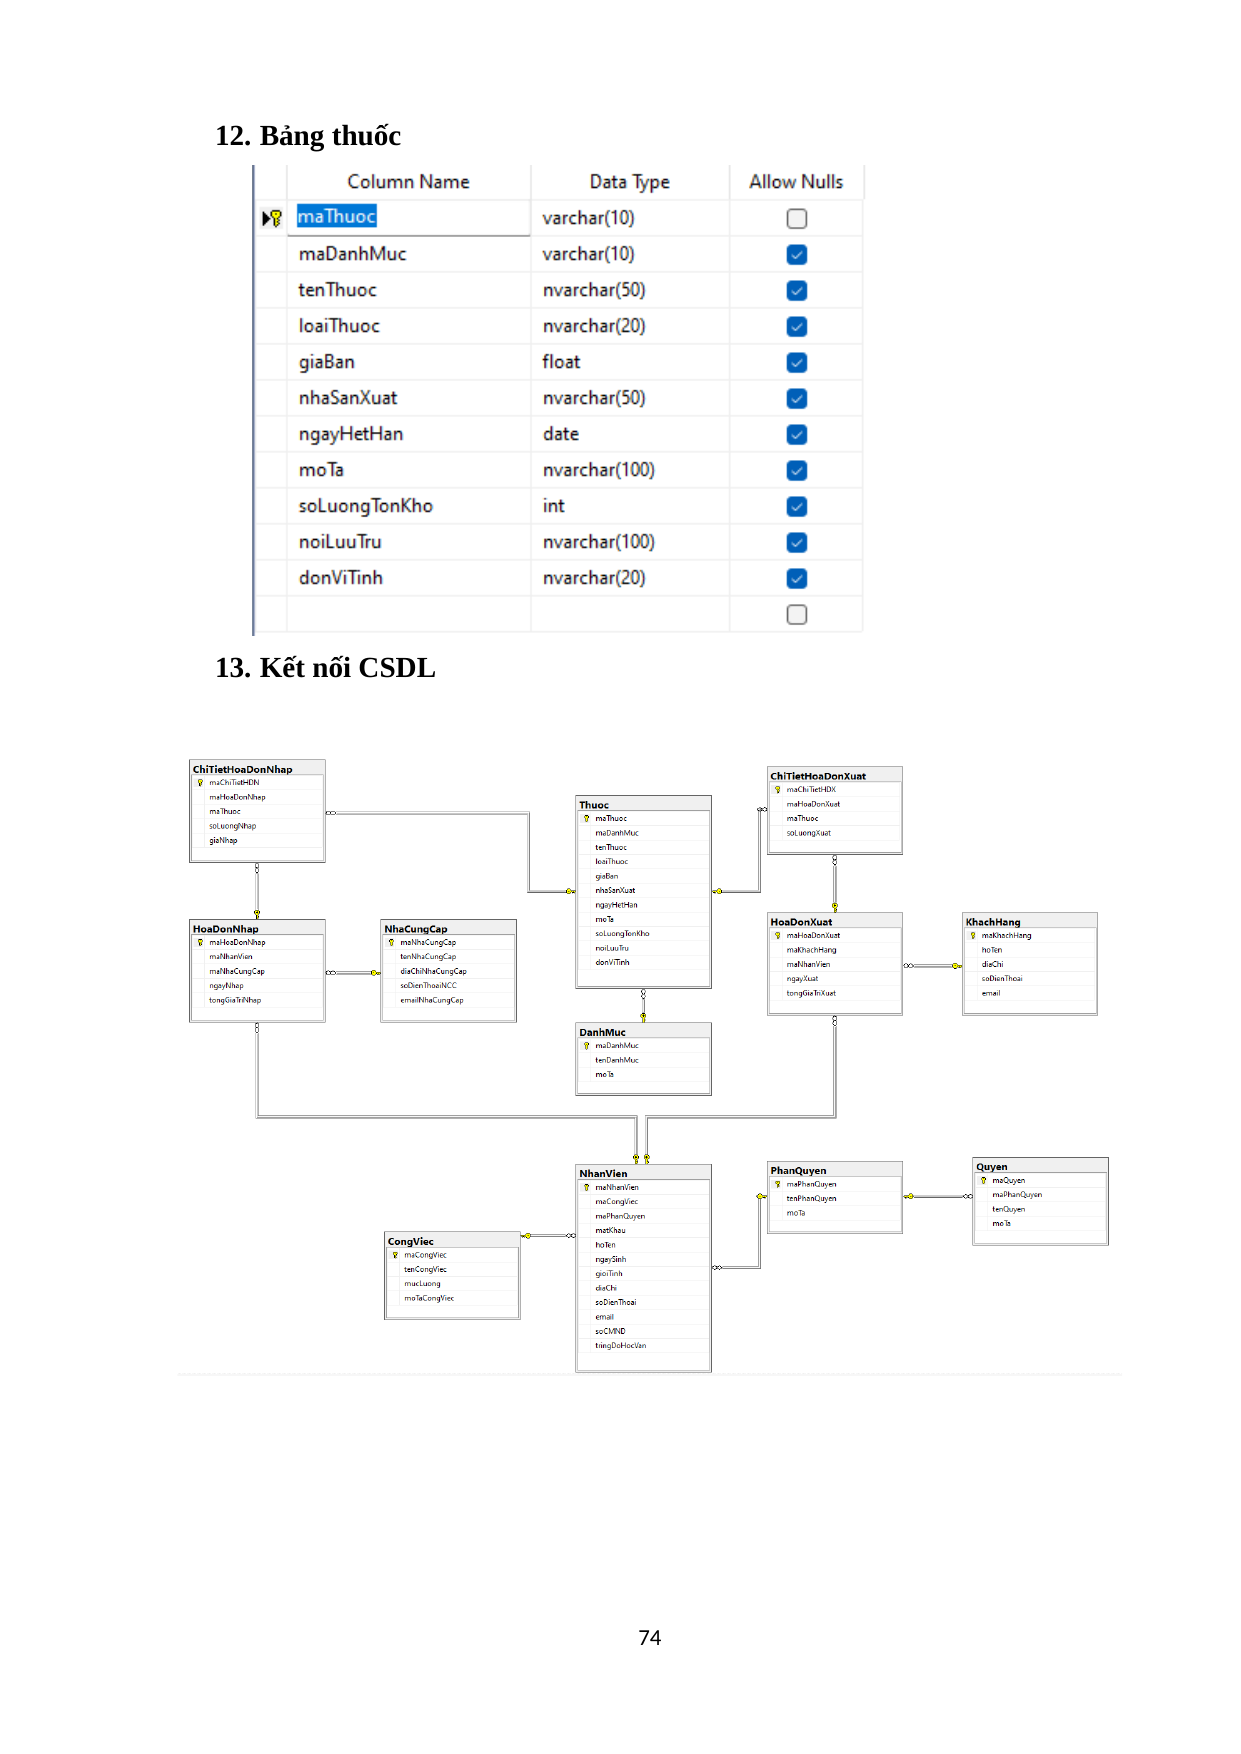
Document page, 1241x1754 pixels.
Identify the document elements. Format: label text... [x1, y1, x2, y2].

picture [252, 165, 870, 636]
picture [177, 758, 1123, 1376]
list Kết nối CSDL [215, 650, 1122, 683]
